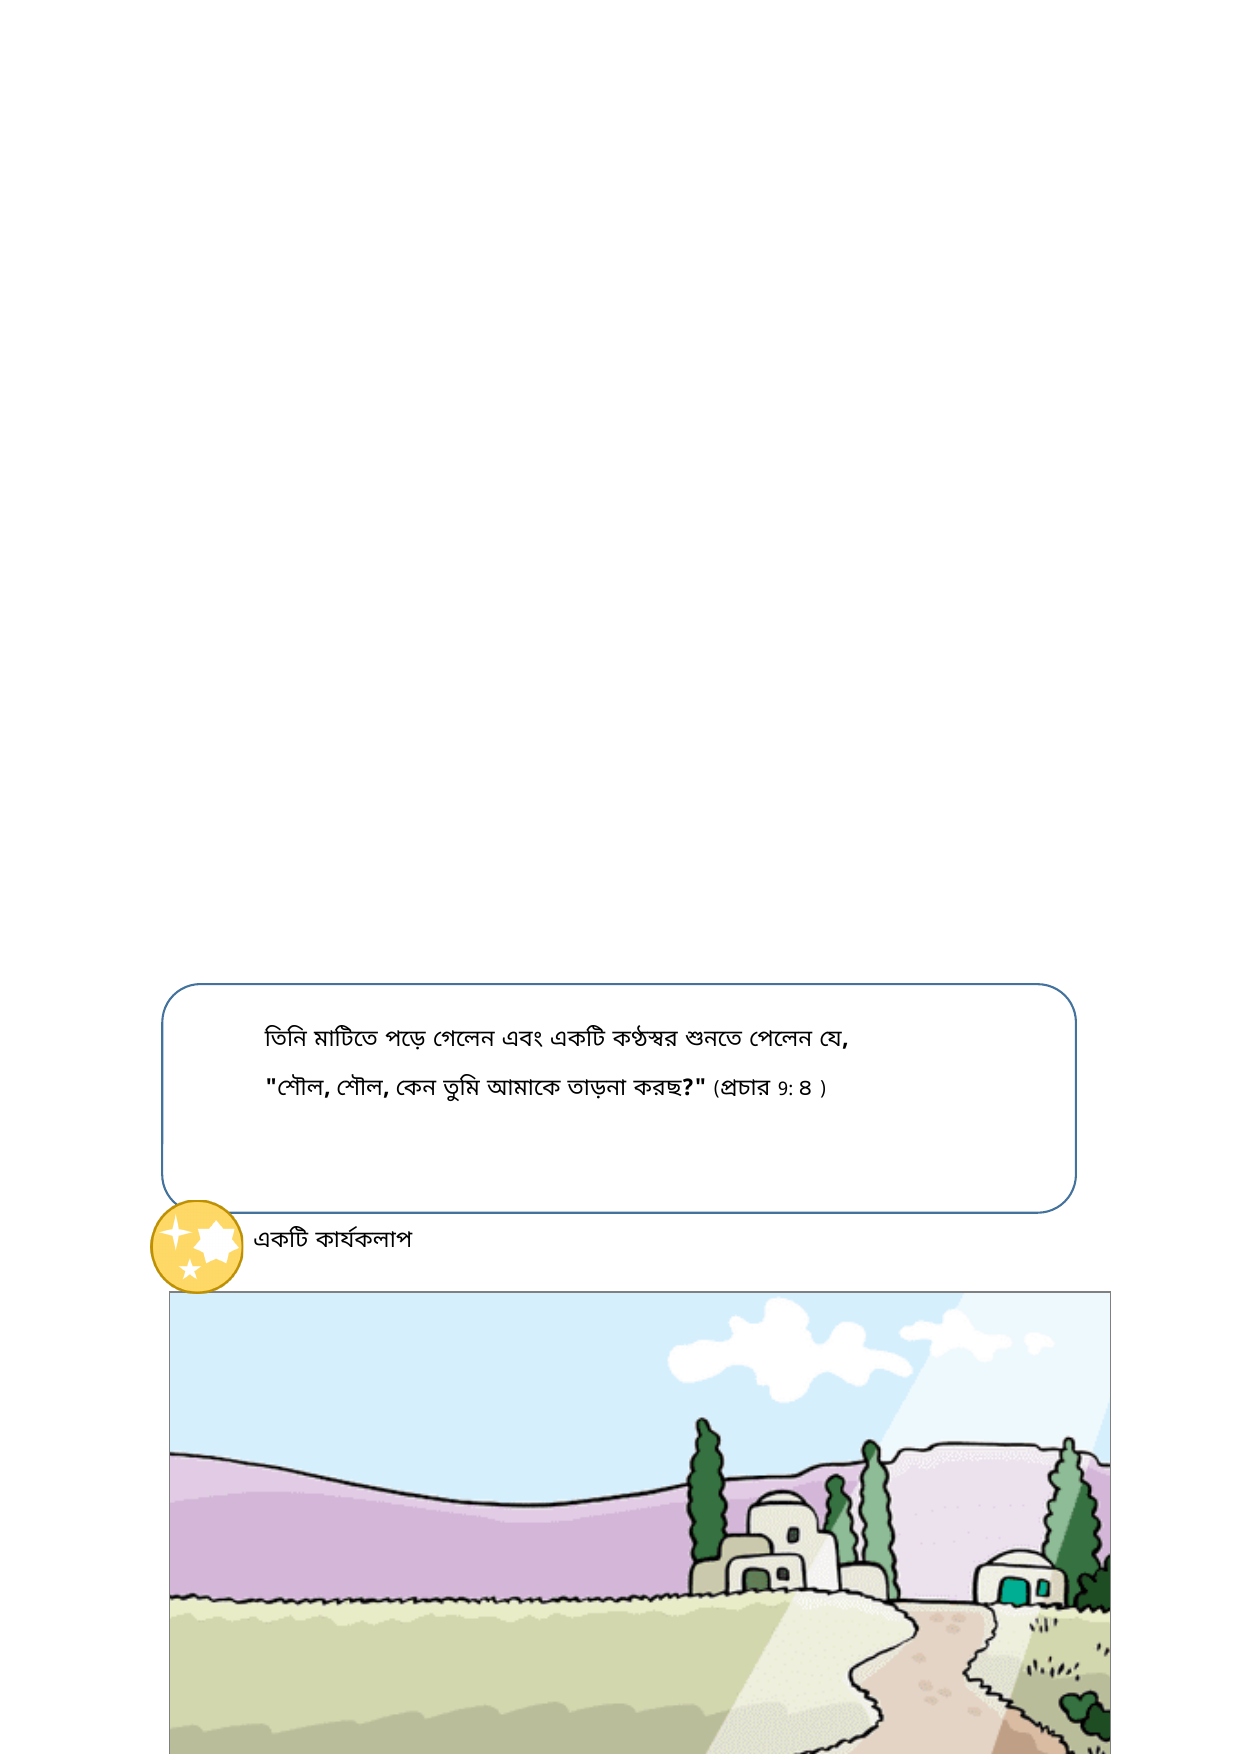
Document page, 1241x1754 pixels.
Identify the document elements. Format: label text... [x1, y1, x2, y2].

text "শৌল, শৌল, কেন তুমি আমাকে তাড়না করছ?" (প্রচার 9: ৪ ) [150, 1074, 1090, 1105]
picture [150, 1200, 1110, 1754]
text একটি কার্যকলাপ [244, 1226, 1090, 1253]
text তিনি মাটিতে পড়ে গেলেন এবং একটি কণ্ঠস্বর শুনতে পেলেন যে, [150, 1025, 1090, 1055]
